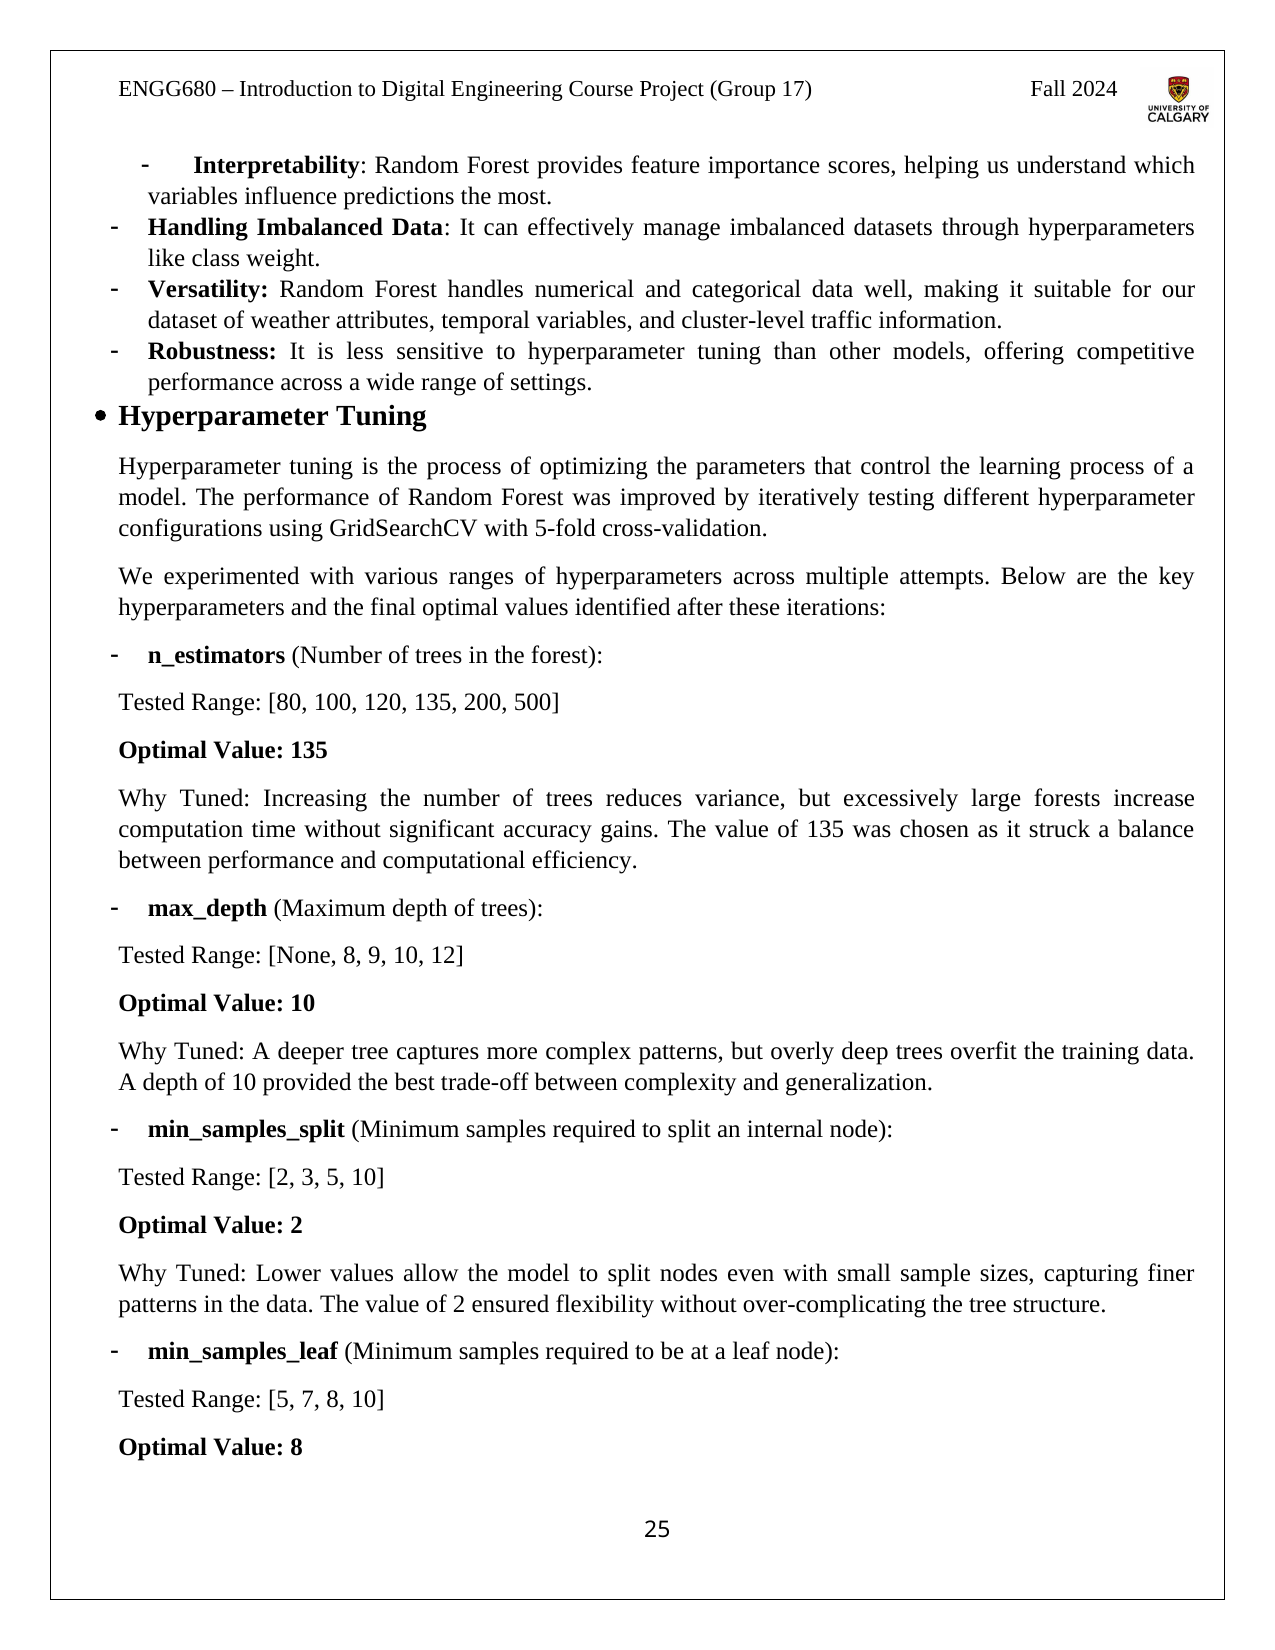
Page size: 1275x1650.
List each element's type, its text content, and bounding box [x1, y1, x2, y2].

list min_samples_split (Minimum samples required to split an internal node): [110, 1114, 1196, 1143]
list max_depth (Maximum depth of trees): [110, 893, 1196, 921]
list Hyperparameter Tuning [95, 398, 1196, 432]
text Hyperparameter tuning is the process of optimizing the parameters that control the learning process of a model. The performance of Random Forest was improved by iteratively testing different hyperparameter configurations using GridSearchCV with 5-fold cross-validation. [118, 451, 1196, 542]
text Tested Range: [5, 7, 8, 10] [118, 1384, 1196, 1413]
list Robustness: It is less sensitive to hyperparameter tuning than other models, offering competitive performance across a wide range of settings. [110, 336, 1196, 396]
text Optimal Value: 135 [118, 735, 1196, 764]
text Tested Range: [2, 3, 5, 10] [118, 1162, 1196, 1191]
list min_samples_leaf (Minimum samples required to be at a leaf node): [110, 1336, 1196, 1365]
list Versatility: Random Forest handles numerical and categorical data well, making it suitable for our dataset of weather attributes, temporal variables, and cluster-level traffic information. [110, 274, 1196, 334]
text Why Tuned: Increasing the number of trees reduces variance, but excessively large forests increase computation time without significant accuracy gains. The value of 135 was chosen as it struck a balance between performance and computational efficiency. [118, 783, 1196, 874]
text Tested Range: [None, 8, 9, 10, 12] [118, 940, 1196, 969]
text Why Tuned: A deeper tree captures more complex patterns, but overly deep trees overfit the training data. A depth of 10 provided the best trade-off between complexity and generalization. [118, 1036, 1196, 1096]
list Interpretability: Random Forest provides feature importance scores, helping us understand which variables influence predictions the most. [141, 150, 1196, 210]
text Tested Range: [80, 100, 120, 135, 200, 500] [118, 687, 1196, 716]
text Why Tuned: Lower values allow the model to split nodes even with small sample sizes, capturing finer patterns in the data. The value of 2 ensured flexibility without over-complicating the tree structure. [118, 1258, 1196, 1317]
text Optimal Value: 10 [118, 988, 1196, 1017]
list n_estimators (Number of trees in the forest): [110, 640, 1196, 668]
list Handling Imbalanced Data: It can effectively manage imbalanced datasets through hyperparameters like class weight. [110, 212, 1196, 272]
text We experimented with various ranges of hyperparameters across multiple attempts. Below are the key hyperparameters and the final optimal values identified after these iterations: [118, 561, 1196, 621]
text Optimal Value: 2 [118, 1210, 1196, 1239]
text Optimal Value: 8 [118, 1432, 1196, 1461]
